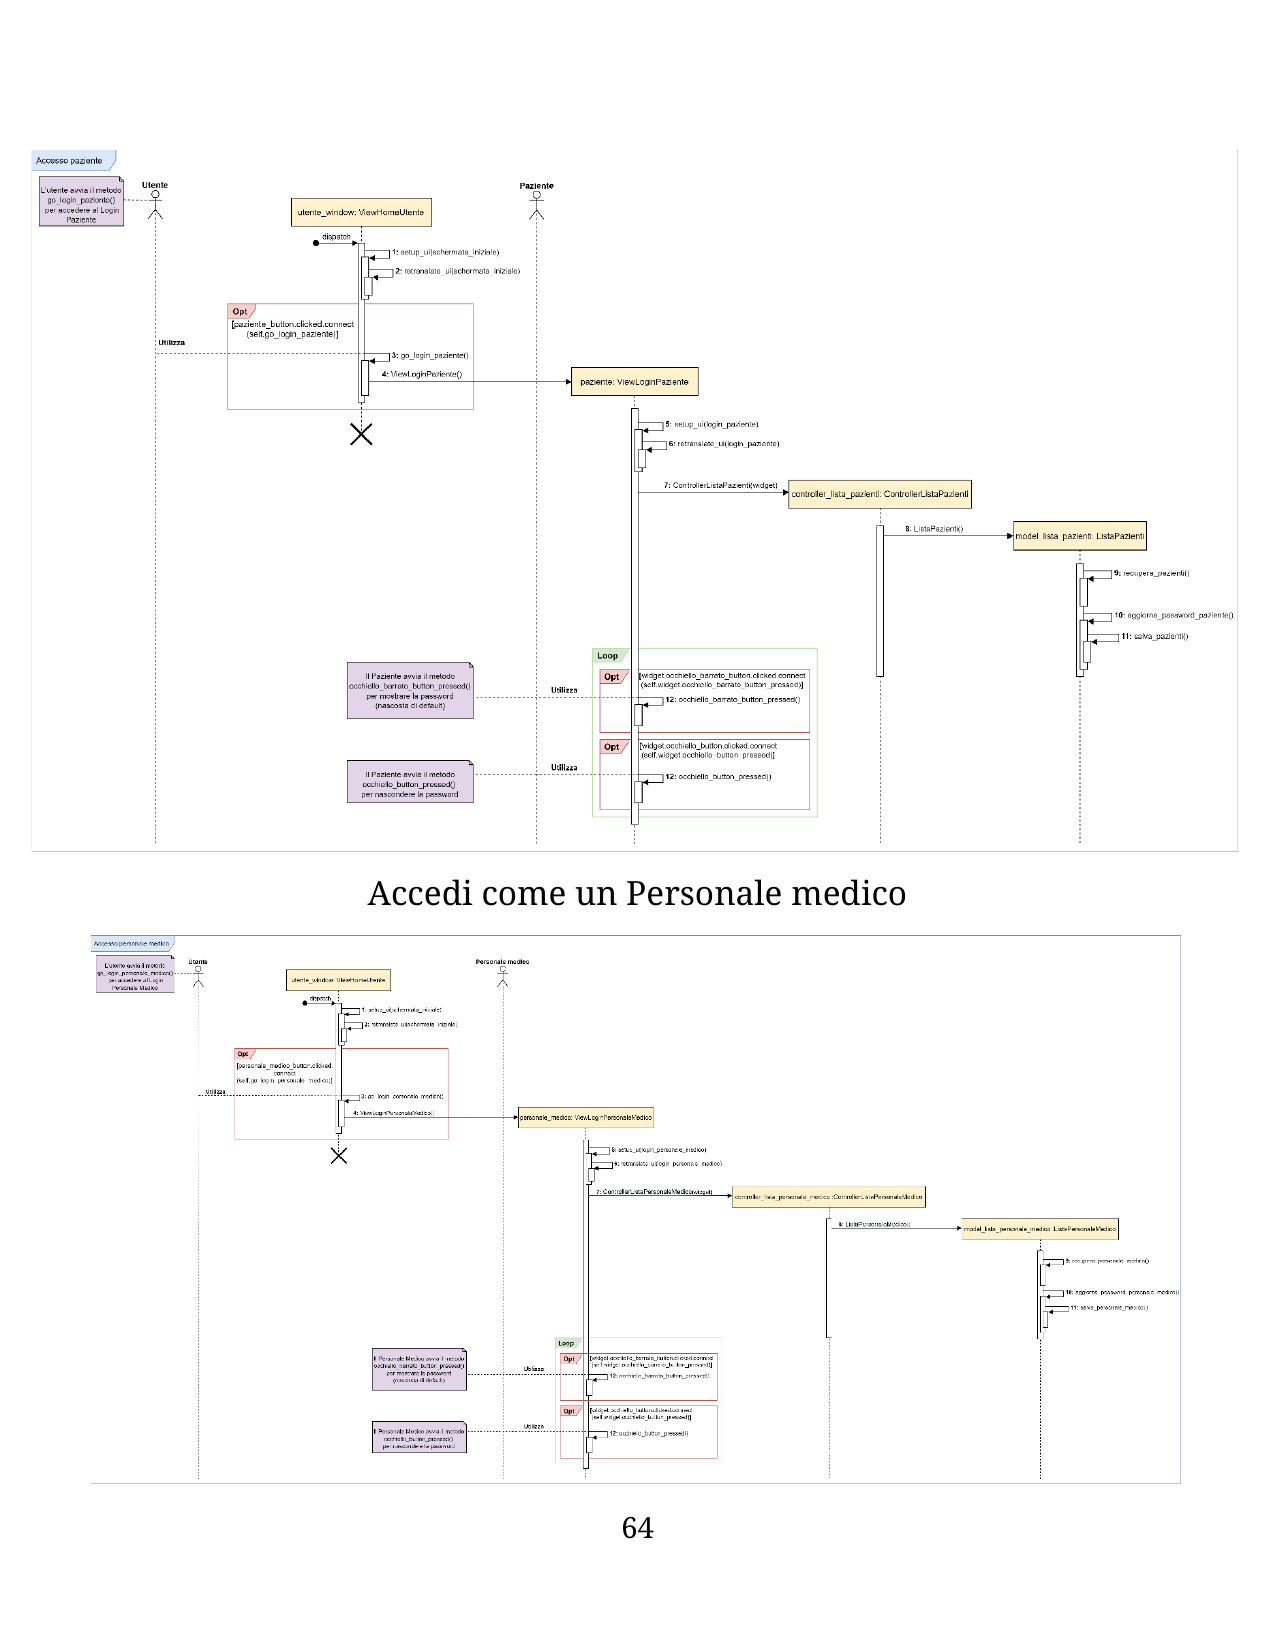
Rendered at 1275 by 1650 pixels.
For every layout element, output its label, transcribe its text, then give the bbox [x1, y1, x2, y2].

picture [91, 935, 1181, 1484]
text Accedi come un Personale medico [150, 870, 1125, 916]
picture [31, 150, 1238, 852]
